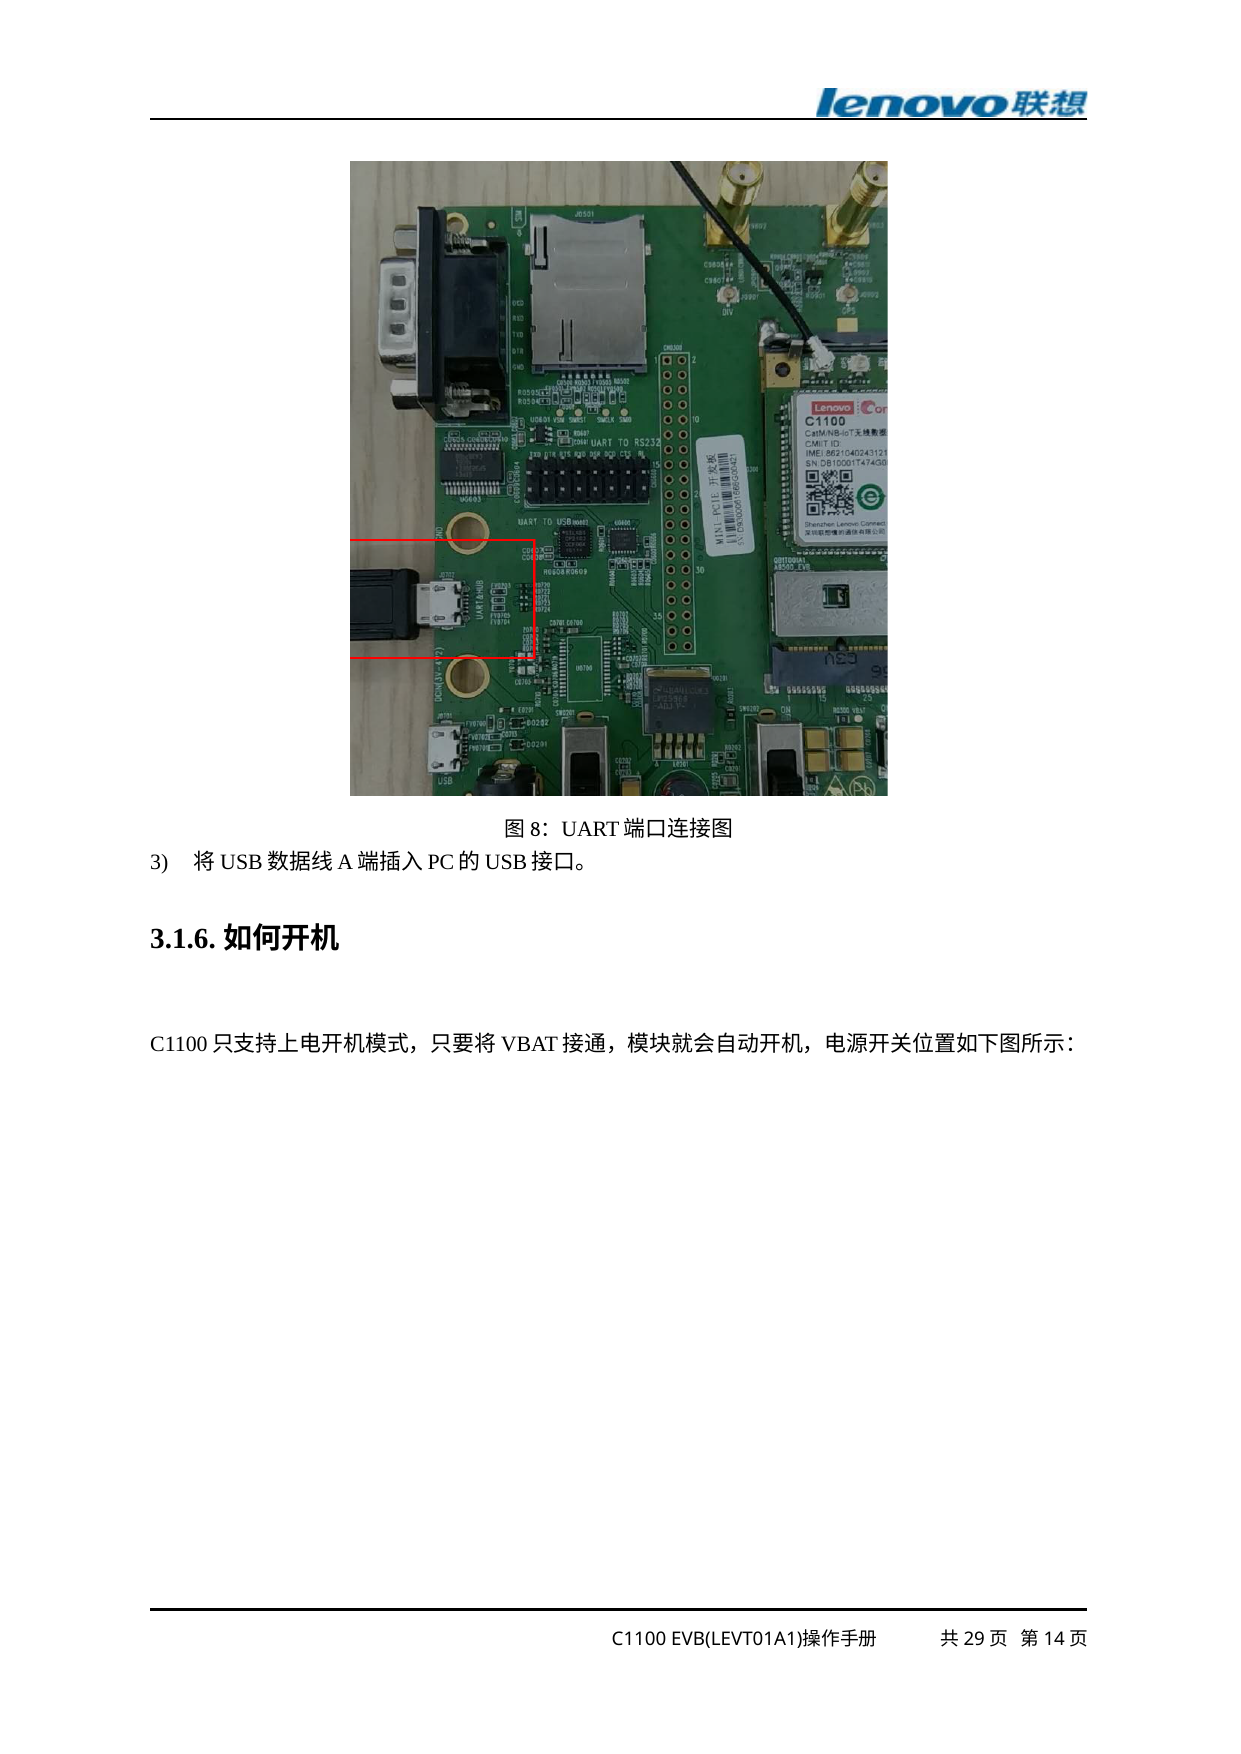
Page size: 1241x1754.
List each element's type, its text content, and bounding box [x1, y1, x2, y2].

subtitle 3.1.6. 如何开机 [150, 903, 1087, 968]
text C1100只支持上电开机模式，只要将VBAT接通，模块就会自动开机，电源开关位置如下图所示： [150, 1026, 1087, 1058]
text 图 8：UART端口连接图 [150, 811, 1087, 843]
list 将USB数据线A端插入PC的USB接口。 [150, 843, 1087, 876]
picture [816, 88, 1088, 117]
picture [350, 161, 888, 796]
